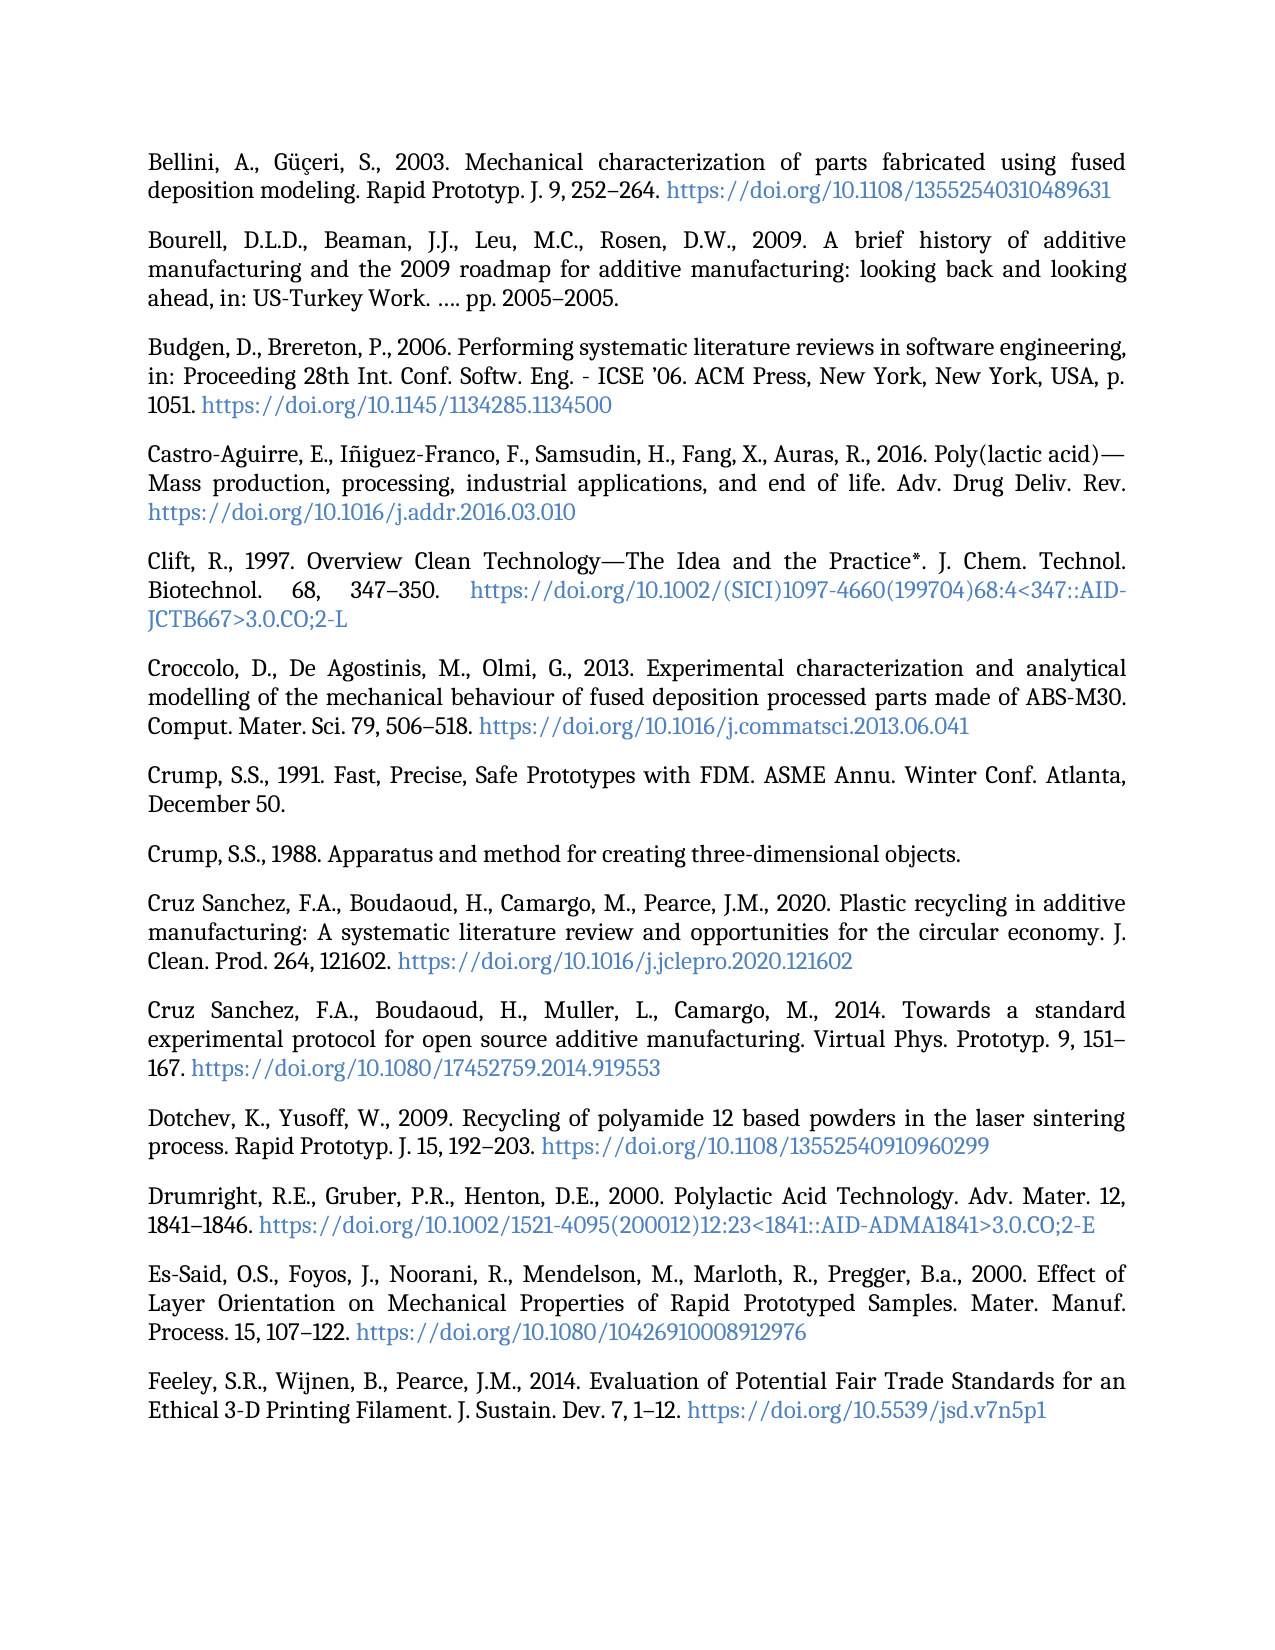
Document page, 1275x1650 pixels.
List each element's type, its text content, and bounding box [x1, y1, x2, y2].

text Crump, S.S., 1988. Apparatus and method for creating three-dimensional objects. [148, 840, 1127, 868]
text Bellini, A., Güçeri, S., 2003. Mechanical characterization of parts fabricated using fused deposition modeling. Rapid Prototyp. J. 9, 252–264. https://doi.org/10.1108/13552540310489631 [148, 148, 1127, 205]
text Budgen, D., Brereton, P., 2006. Performing systematic literature reviews in software engineering, in: Proceeding 28th Int. Conf. Softw. Eng. - ICSE ’06. ACM Press, New York, New York, USA, p. 1051. https://doi.org/10.1145/1134285.1134500 [148, 333, 1127, 419]
text Es-Said, O.S., Foyos, J., Noorani, R., Mendelson, M., Marloth, R., Pregger, B.a., 2000. Effect of Layer Orientation on Mechanical Properties of Rapid Prototyped Samples. Mater. Manuf. Process. 15, 107–122. https://doi.org/10.1080/10426910008912976 [148, 1260, 1127, 1346]
text Castro-Aguirre, E., Iñiguez-Franco, F., Samsudin, H., Fang, X., Auras, R., 2016. Poly(lactic acid)—Mass production, processing, industrial applications, and end of life. Adv. Drug Deliv. Rev. https://doi.org/10.1016/j.addr.2016.03.010 [148, 440, 1127, 526]
text Clift, R., 1997. Overview Clean Technology—The Idea and the Practice*. J. Chem. Technol. Biotechnol. 68, 347–350. https://doi.org/10.1002/(SICI)1097-4660(199704)68:4<347::AID-JCTB667>3.0.CO;2-L [148, 547, 1127, 633]
text Dotchev, K., Yusoff, W., 2009. Recycling of polyamide 12 based powders in the laser sintering process. Rapid Prototyp. J. 15, 192–203. https://doi.org/10.1108/13552540910960299 [148, 1103, 1127, 1161]
text Feeley, S.R., Wijnen, B., Pearce, J.M., 2014. Evaluation of Potential Fair Trade Standards for an Ethical 3-D Printing Filament. J. Sustain. Dev. 7, 1–12. https://doi.org/10.5539/jsd.v7n5p1 [148, 1367, 1127, 1425]
text Cruz Sanchez, F.A., Boudaoud, H., Muller, L., Camargo, M., 2014. Towards a standard experimental protocol for open source additive manufacturing. Virtual Phys. Prototyp. 9, 151–167. https://doi.org/10.1080/17452759.2014.919553 [148, 996, 1127, 1083]
text Crump, S.S., 1991. Fast, Precise, Safe Prototypes with FDM. ASME Annu. Winter Conf. Atlanta, December 50. [148, 761, 1127, 819]
text Croccolo, D., De Agostinis, M., Olmi, G., 2013. Experimental characterization and analytical modelling of the mechanical behaviour of fused deposition processed parts made of ABS-M30. Comput. Mater. Sci. 79, 506–518. https://doi.org/10.1016/j.commatsci.2013.06.041 [148, 654, 1127, 741]
text Bourell, D.L.D., Beaman, J.J., Leu, M.C., Rosen, D.W., 2009. A brief history of additive manufacturing and the 2009 roadmap for additive manufacturing: looking back and looking ahead, in: US-Turkey Work. …. pp. 2005–2005. [148, 226, 1127, 312]
text Drumright, R.E., Gruber, P.R., Henton, D.E., 2000. Polylactic Acid Technology. Adv. Mater. 12, 1841–1846. https://doi.org/10.1002/1521-4095(200012)12:23<1841::AID-ADMA1841>3.0.CO;2-E [148, 1182, 1127, 1239]
text Cruz Sanchez, F.A., Boudaoud, H., Camargo, M., Pearce, J.M., 2020. Plastic recycling in additive manufacturing: A systematic literature review and opportunities for the circular economy. J. Clean. Prod. 264, 121602. https://doi.org/10.1016/j.jclepro.2020.121602 [148, 889, 1127, 976]
